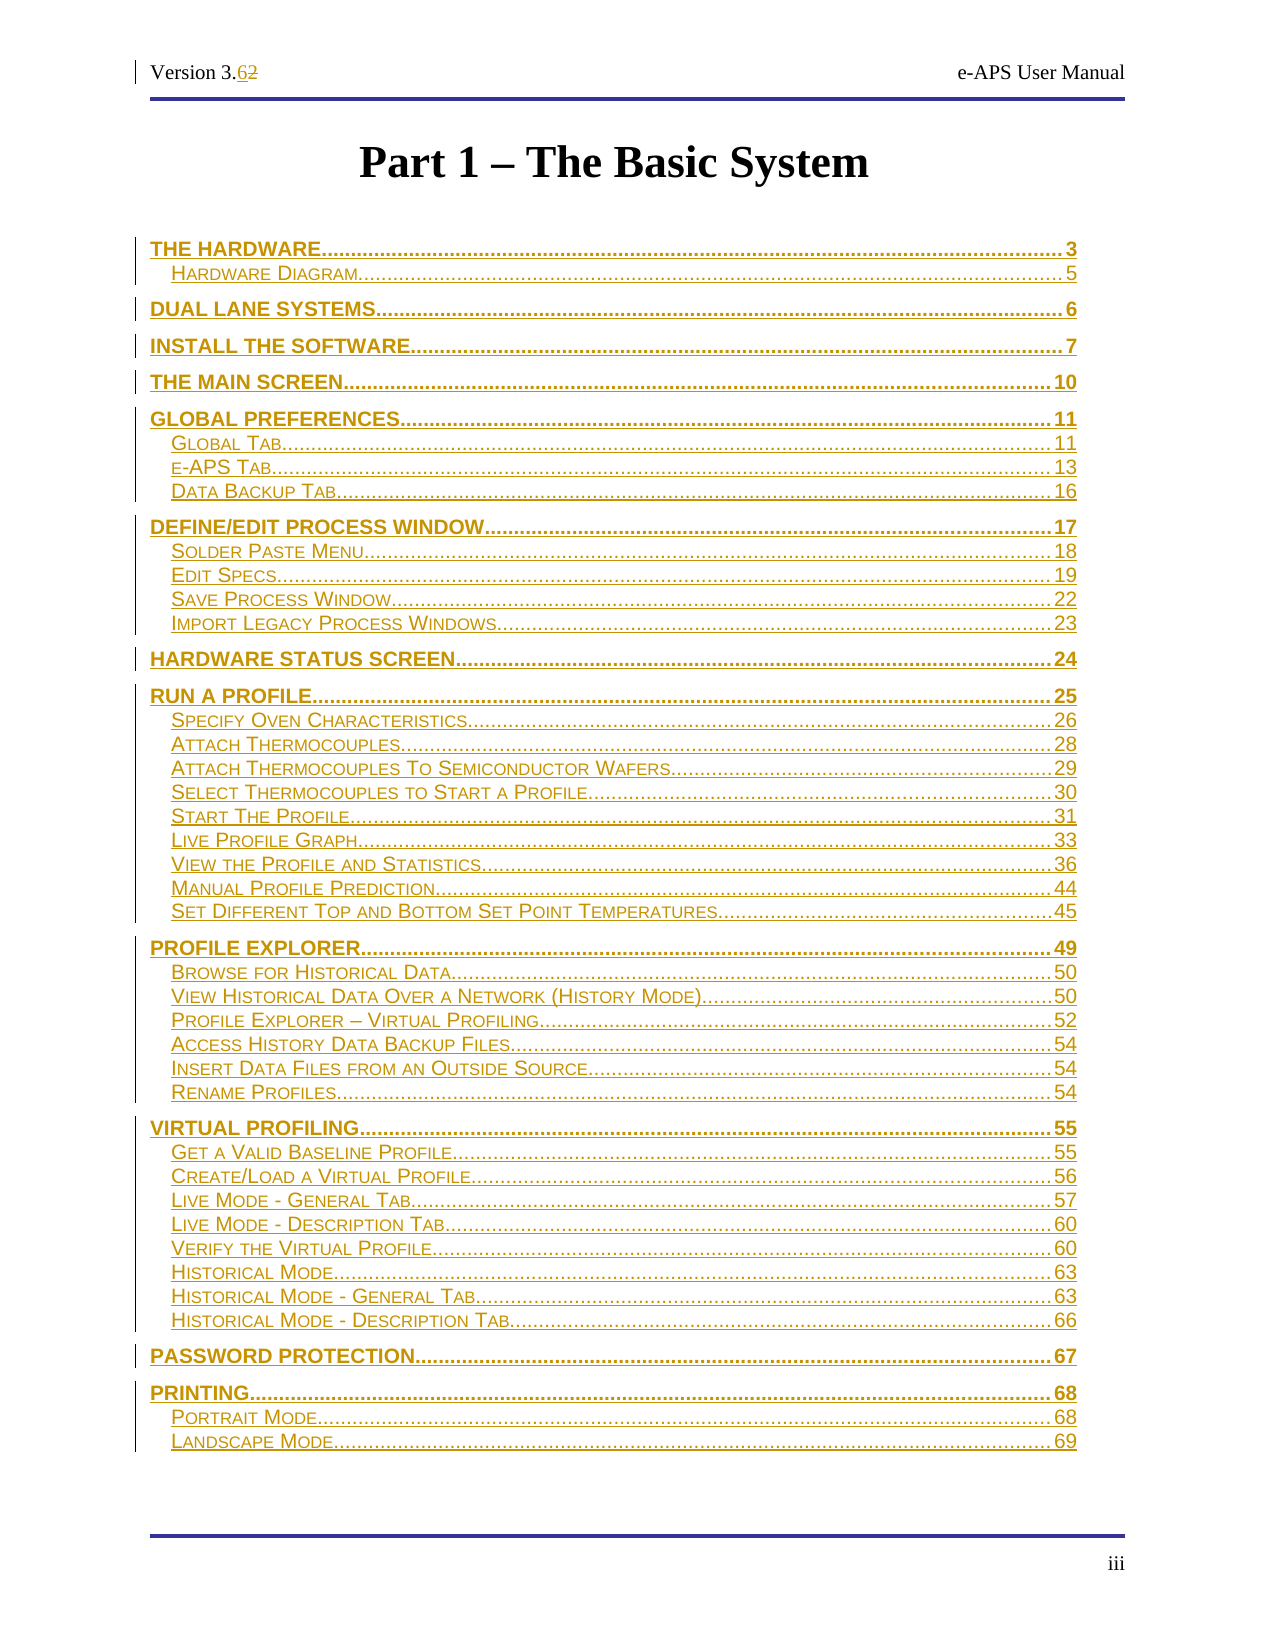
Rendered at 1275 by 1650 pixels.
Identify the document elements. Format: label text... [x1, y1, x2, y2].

text Part 1 – The Basic System [150, 135, 1078, 188]
